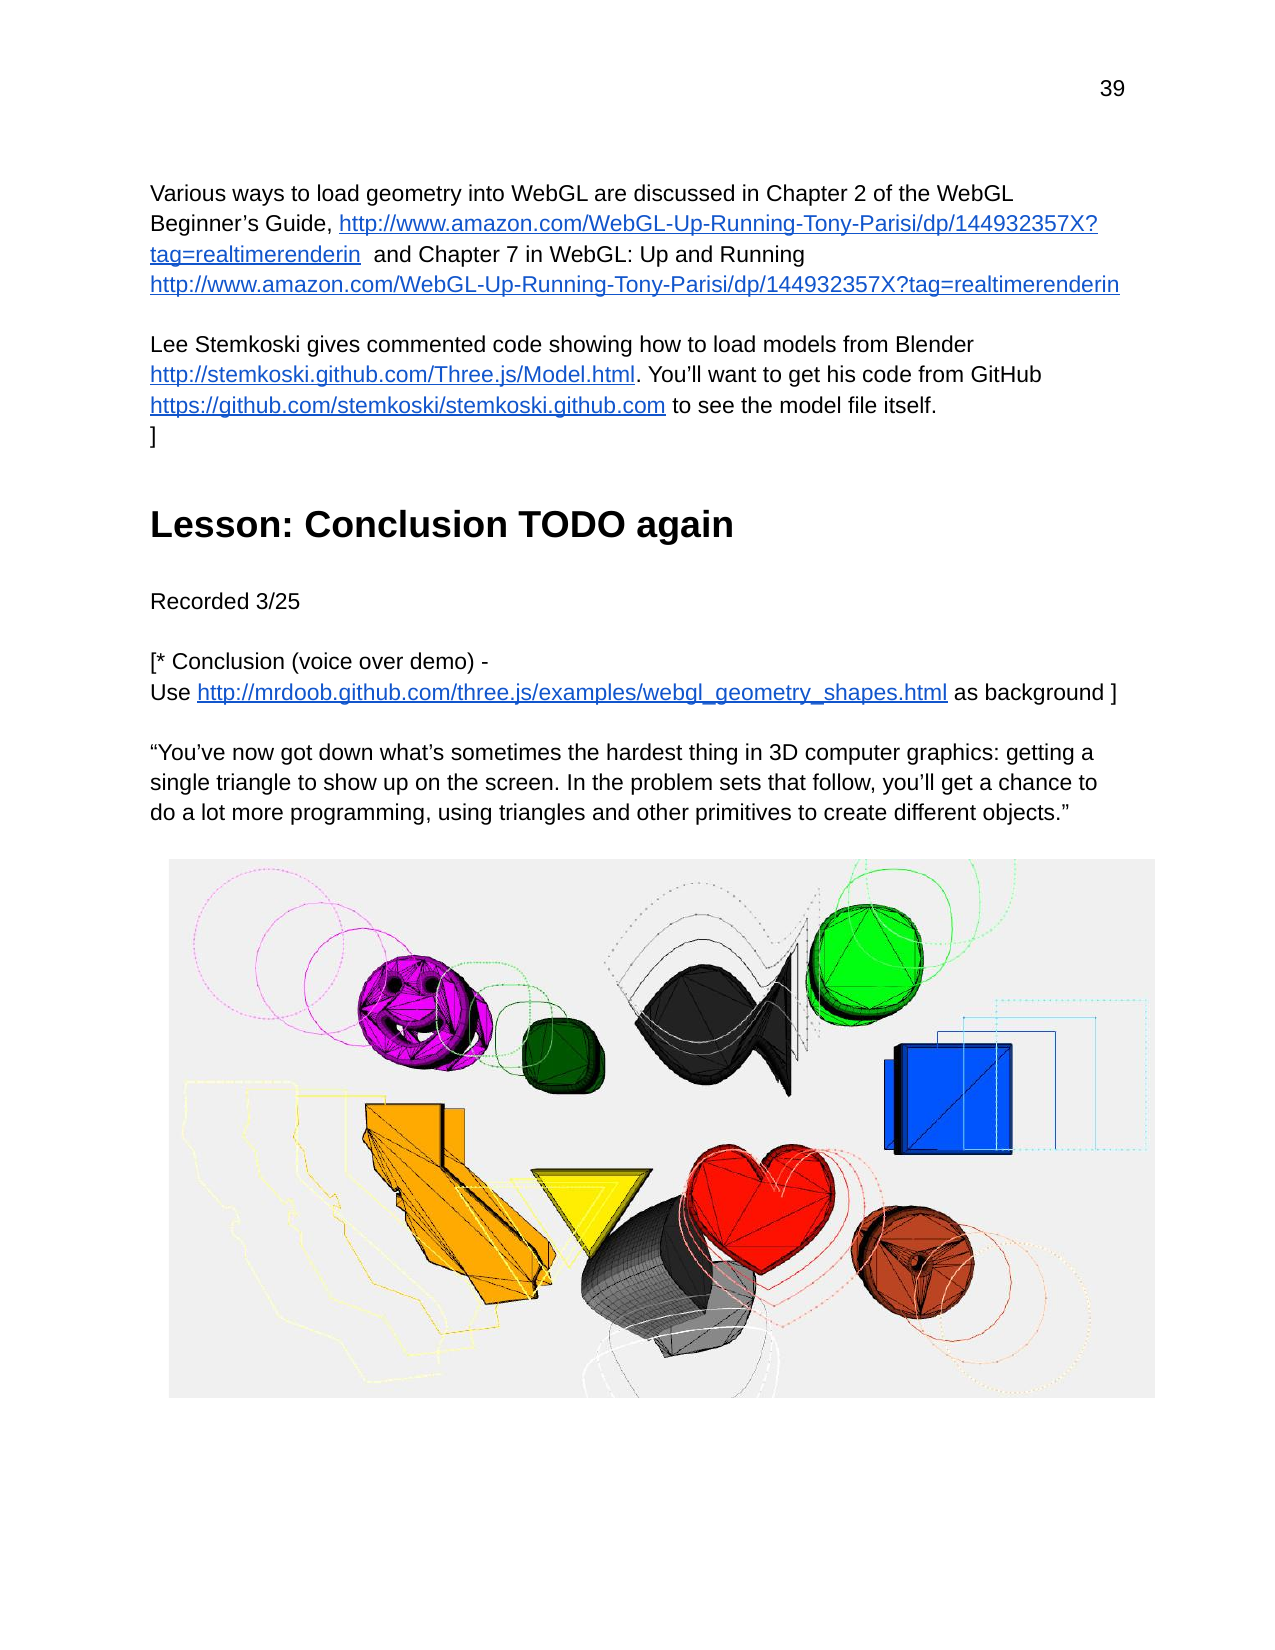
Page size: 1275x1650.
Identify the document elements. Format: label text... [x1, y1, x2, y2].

text Lee Stemkoski gives commented code showing how to load models from Blender http://stemkoski.github.com/Three.js/Model.html. You’ll want to get his code from GitHub https://github.com/stemkoski/stemkoski.github.com to see the model file itself. [150, 331, 1125, 418]
text ] [150, 422, 1125, 448]
text Use http://mrdoob.github.com/three.js/examples/webgl_geometry_shapes.html as background ] [150, 678, 1125, 705]
picture [168, 859, 1155, 1398]
subtitle Lesson: Conclusion TODO again [150, 502, 1125, 545]
text [* Conclusion (voice over demo) - [150, 648, 1125, 675]
text Various ways to load geometry into WebGL are discussed in Chapter 2 of the WebGL Beginner’s Guide, http://www.amazon.com/WebGL-Up-Running-Tony-Parisi/dp/144932357X?tag=realtimerenderin and Chapter 7 in WebGL: Up and Running http://www.amazon.com/WebGL-Up-Running-Tony-Parisi/dp/144932357X?tag=realtimerenderin [150, 180, 1125, 297]
text “You’ve now got down what’s sometimes the hardest thing in 3D computer graphics: getting a single triangle to show up on the screen. In the problem sets that follow, you’ll get a chance to do a lot more programming, using triangles and other primitives to create different objects.” [150, 739, 1125, 826]
text Recorded 3/25 [150, 588, 1125, 614]
